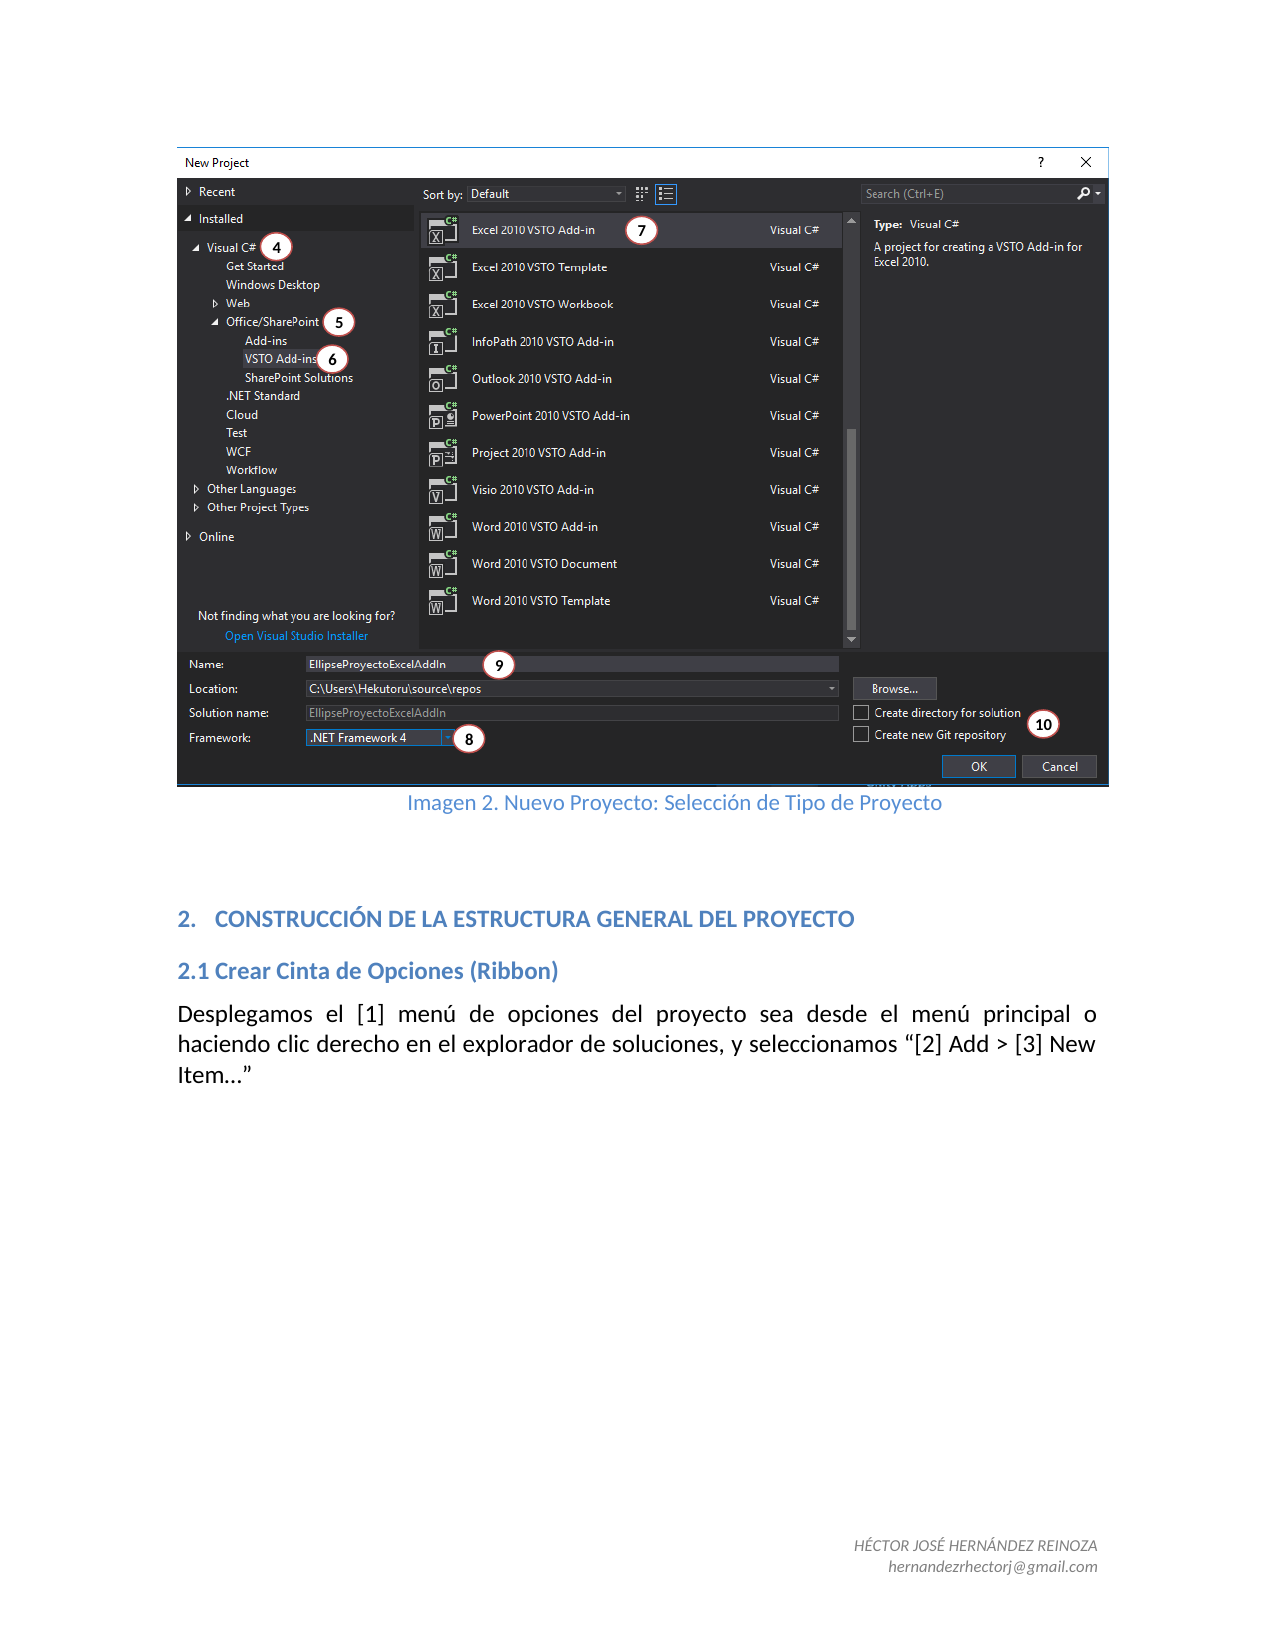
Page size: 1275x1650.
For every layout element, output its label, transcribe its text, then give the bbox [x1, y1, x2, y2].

subtitle Crear Cinta de Opciones (Ribbon) [177, 955, 1098, 985]
picture [177, 147, 1109, 787]
text Imagen 2. Nuevo Proyecto: Selección de Tipo de Proyecto [252, 788, 1098, 816]
subtitle CONSTRUCCIÓN DE LA ESTRUCTURA GENERAL DEL PROYECTO [177, 903, 1098, 934]
text Desplegamos el [1] menú de opciones del proyecto sea desde el menú principal o haciendo clic derecho en el explorador de soluciones, y seleccionamos “[2] Add > [3] New Item…” [177, 998, 1098, 1089]
